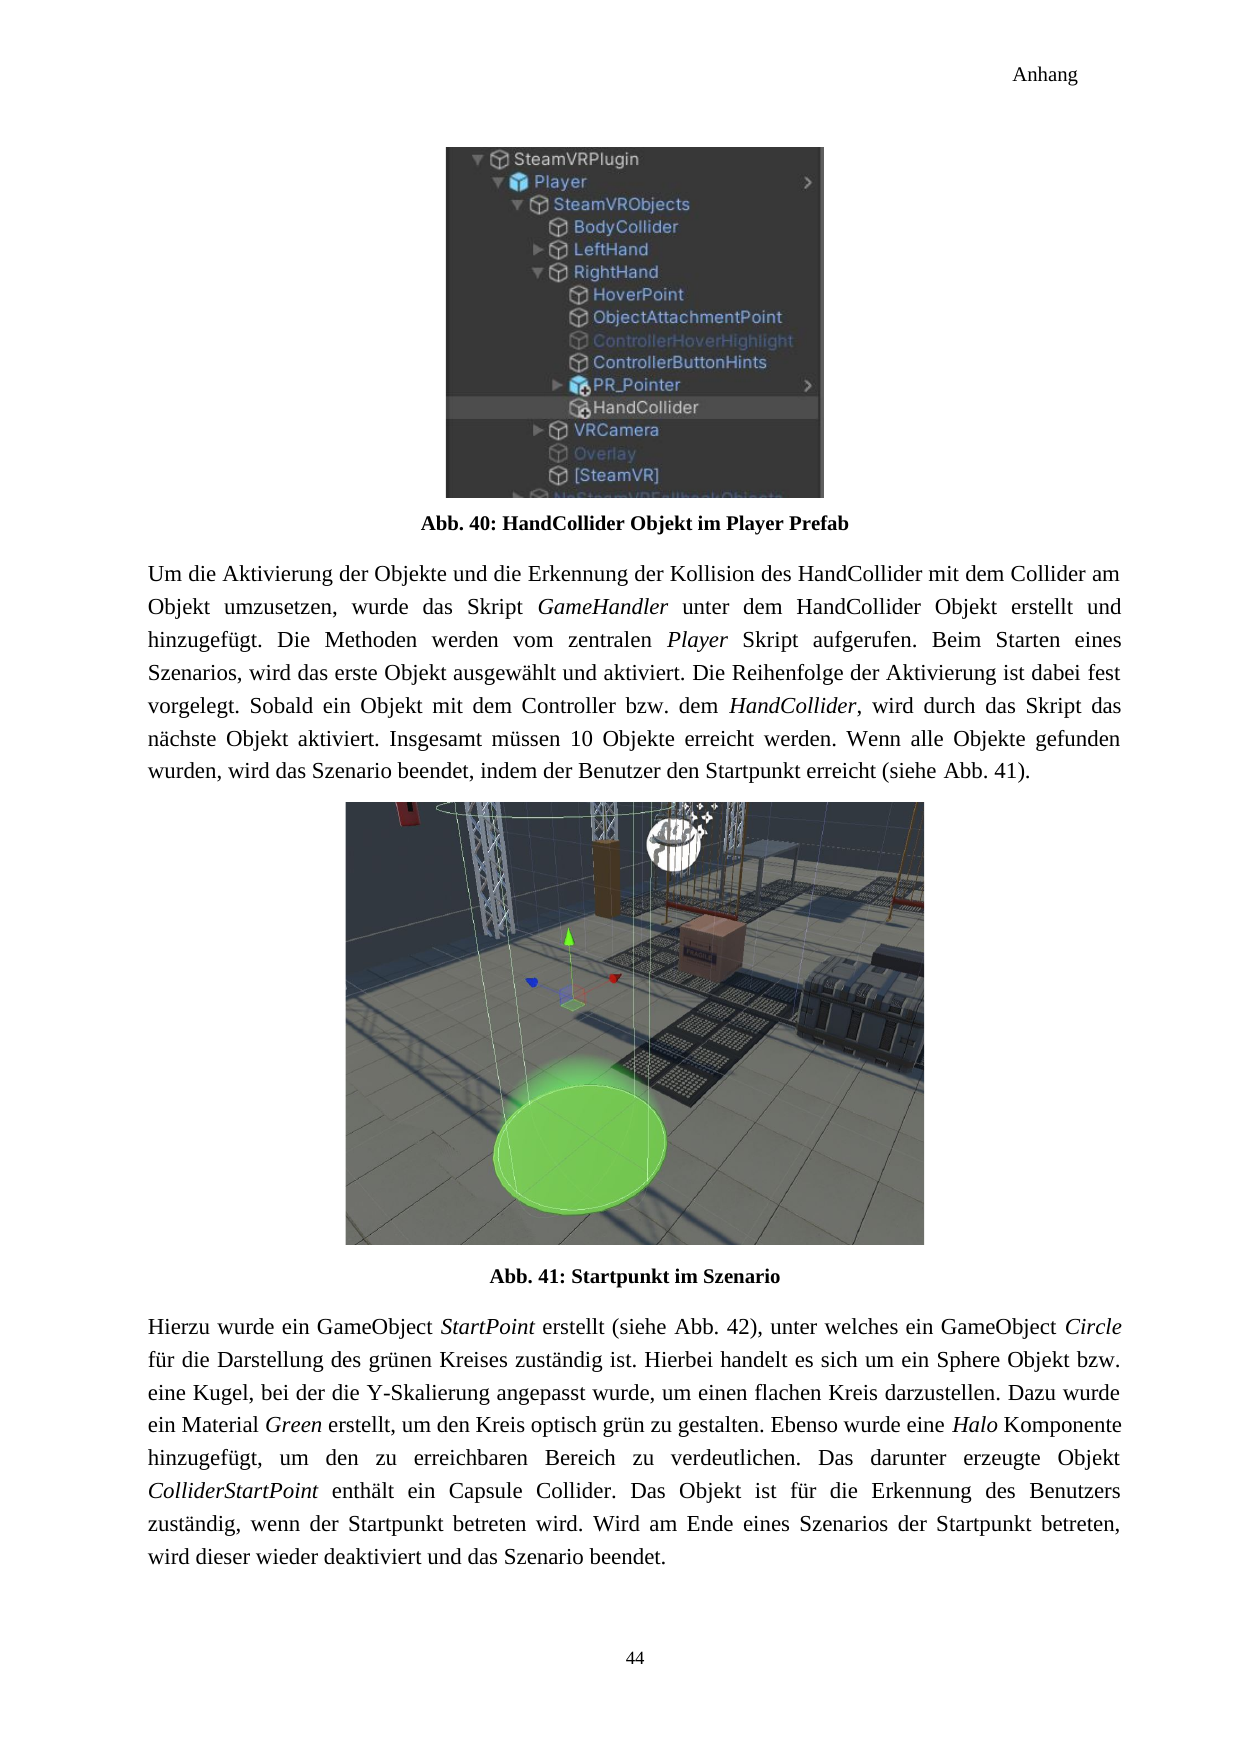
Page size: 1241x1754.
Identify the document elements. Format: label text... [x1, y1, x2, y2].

text Hierzu wurde ein GameObject StartPoint erstellt (siehe Abb. 42), unter welches ein GameObject Circle für die Darstellung des grünen Kreises zuständig ist. Hierbei handelt es sich um ein Sphere Objekt bzw. eine Kugel, bei der die Y-Skalierung angepasst wurde, um einen flachen Kreis darzustellen. Dazu wurde ein Material Green erstellt, um den Kreis optisch grün zu gestalten. Ebenso wurde eine Halo Komponente hinzugefügt, um den zu erreichbaren Bereich zu verdeutlichen. Das darunter erzeugte Objekt ColliderStartPoint enthält ein Capsule Collider. Das Objekt ist für die Erkennung des Benutzers zuständig, wenn der Startpunkt betreten wird. Wird am Ende eines Szenarios der Startpunkt betreten, wird dieser wieder deaktiviert und das Szenario beendet. [148, 1313, 1122, 1569]
text Um die Aktivierung der Objekte und die Erkennung der Kollision des HandCollider mit dem Collider am Objekt umzusetzen, wurde das Skript GameHandler unter dem HandCollider Objekt erstellt und hinzugefügt. Die Methoden werden vom zentralen Player Skript aufgerufen. Beim Starten eines Szenarios, wird das erste Objekt ausgewählt und aktiviert. Die Reihenfolge der Aktivierung ist dabei fest vorgelegt. Sobald ein Objekt mit dem Controller bzw. dem HandCollider, wird durch das Skript das nächste Objekt aktiviert. Insgesamt müssen 10 Objekte erreicht werden. Wenn alle Objekte gefunden wurden, wird das Szenario beendet, indem der Benutzer den Startpunkt erreicht (siehe Abb. 41). [148, 560, 1122, 784]
picture [445, 147, 824, 498]
picture [345, 802, 925, 1245]
